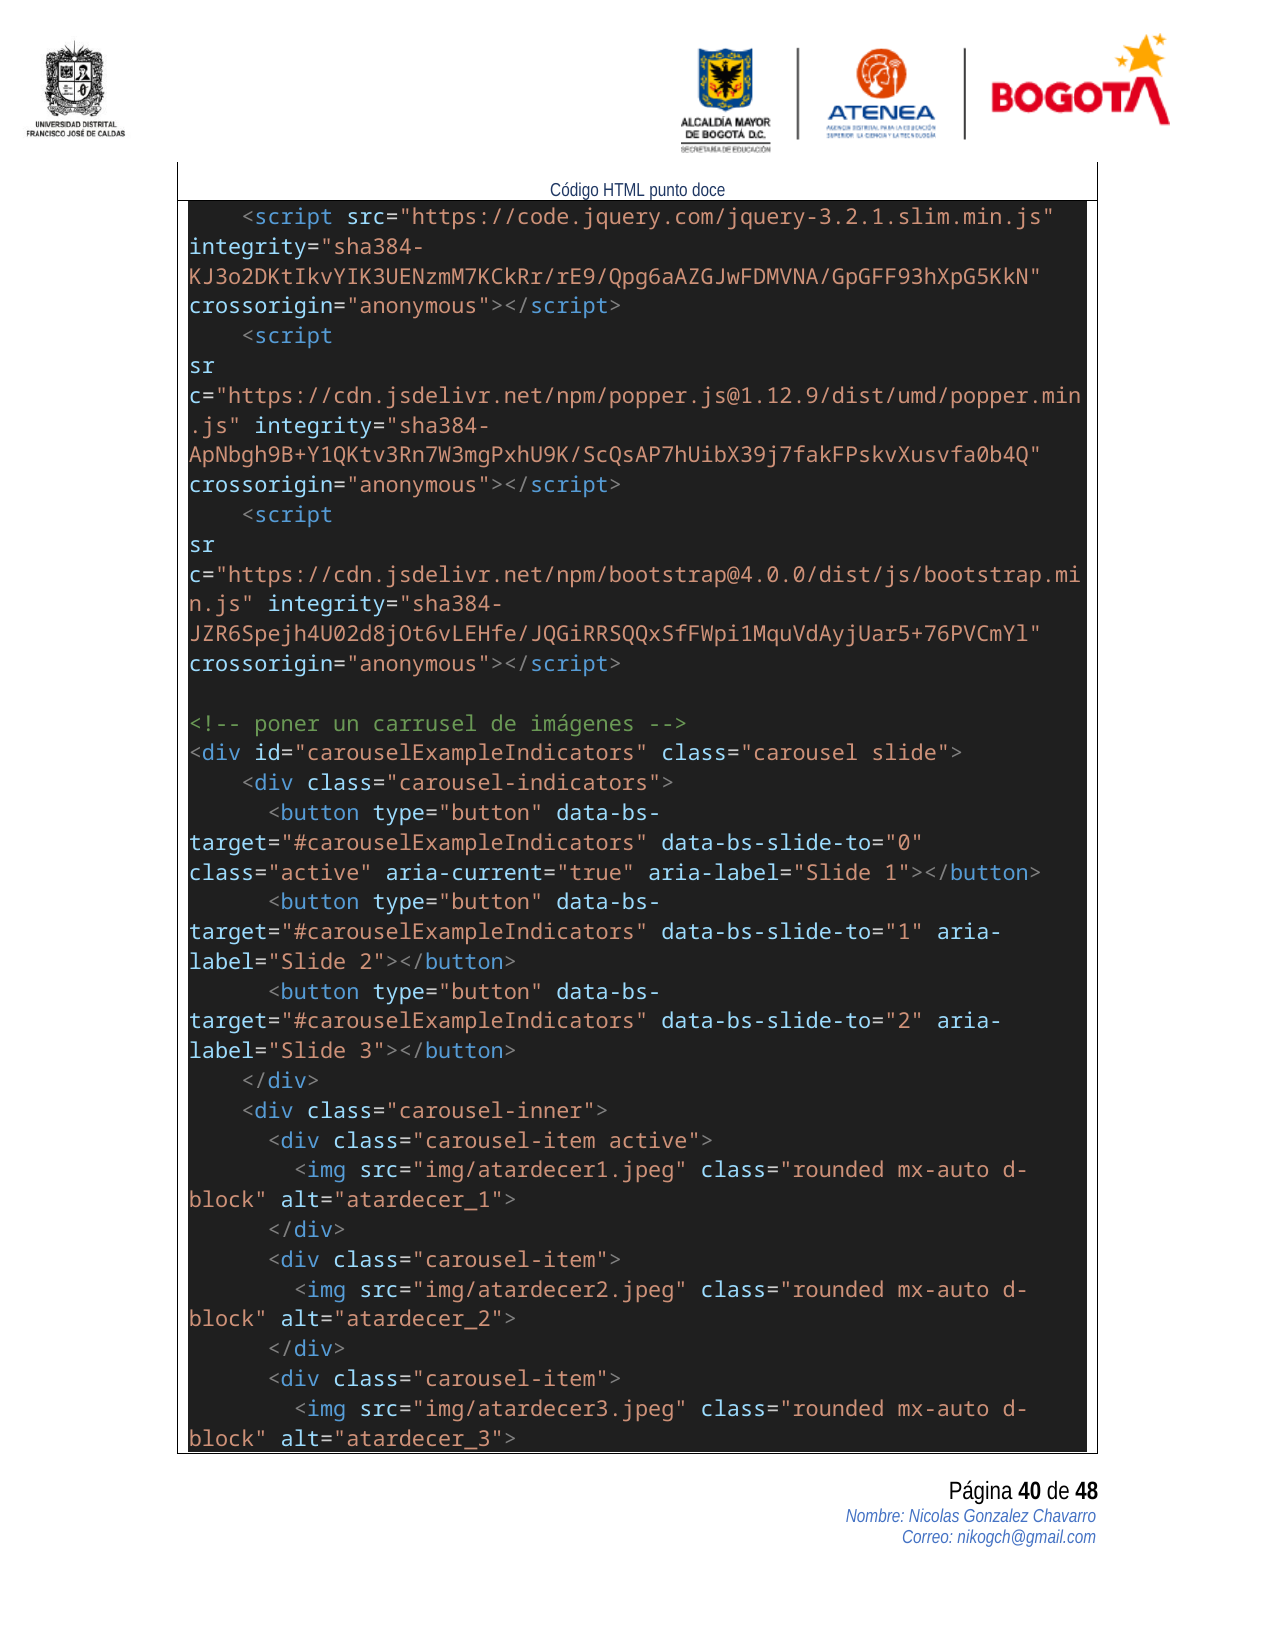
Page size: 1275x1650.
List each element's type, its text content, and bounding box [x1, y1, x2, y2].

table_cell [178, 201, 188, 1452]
table_header Código HTML punto doce [178, 161, 1097, 200]
picture [0, 20, 1255, 161]
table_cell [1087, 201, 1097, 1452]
